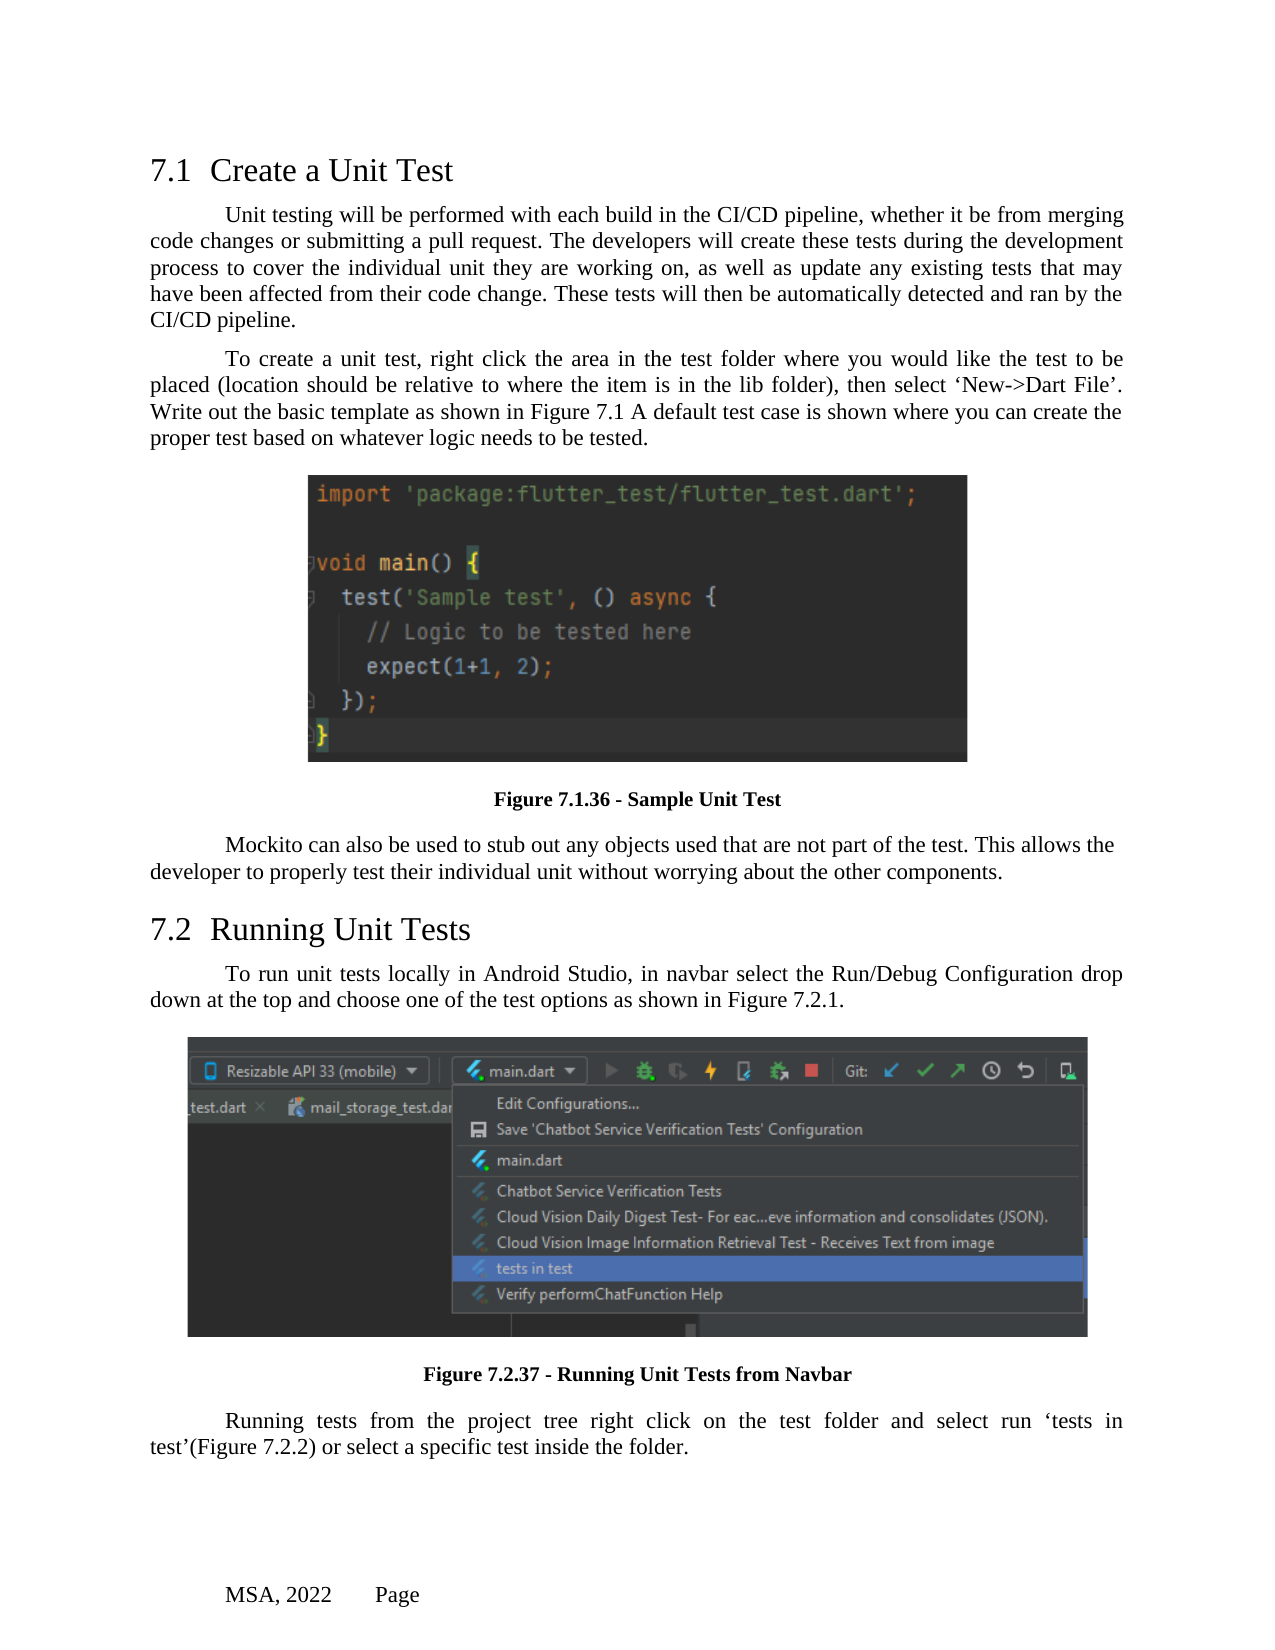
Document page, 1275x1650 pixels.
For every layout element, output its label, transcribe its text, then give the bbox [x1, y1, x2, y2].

text Running tests from the project tree right click on the test folder and select run ‘tests in test’(Figure 7.2.2) or select a specific test inside the folder. [150, 1407, 1125, 1459]
subtitle Create a Unit Test [150, 150, 1125, 188]
text Mockito can also be used to stub out any objects used that are not part of the test. This allows the developer to properly test their individual unit without worrying about the other components. [150, 831, 1125, 884]
text Unit testing will be performed with each build in the CI/CD pipeline, whether it be from merging code changes or submitting a pull request. The developers will create these tests during the development process to cover the individual unit they are working on, as well as update any existing tests that may have been affected from their code change. These tests will then be automatically detected and ran by the CI/CD pipeline. [150, 201, 1125, 333]
picture [307, 475, 968, 762]
subtitle Running Unit Tests [150, 909, 1125, 947]
text To run unit tests locally in Android Studio, in navbar select the Run/Debug Configuration drop down at the top and choose one of the test options as shown in Figure 7.2.1. [150, 960, 1125, 1013]
picture [187, 1037, 1088, 1337]
text To create a unit test, right click the area in the test folder where you would like the test to be placed (location should be relative to where the item is in the lib folder), then select ‘New->Dart File’. Write out the basic template as shown in Figure 7.1 A default test case is shown where you can create the proper test based on whatever logic needs to be tested. [150, 345, 1125, 451]
